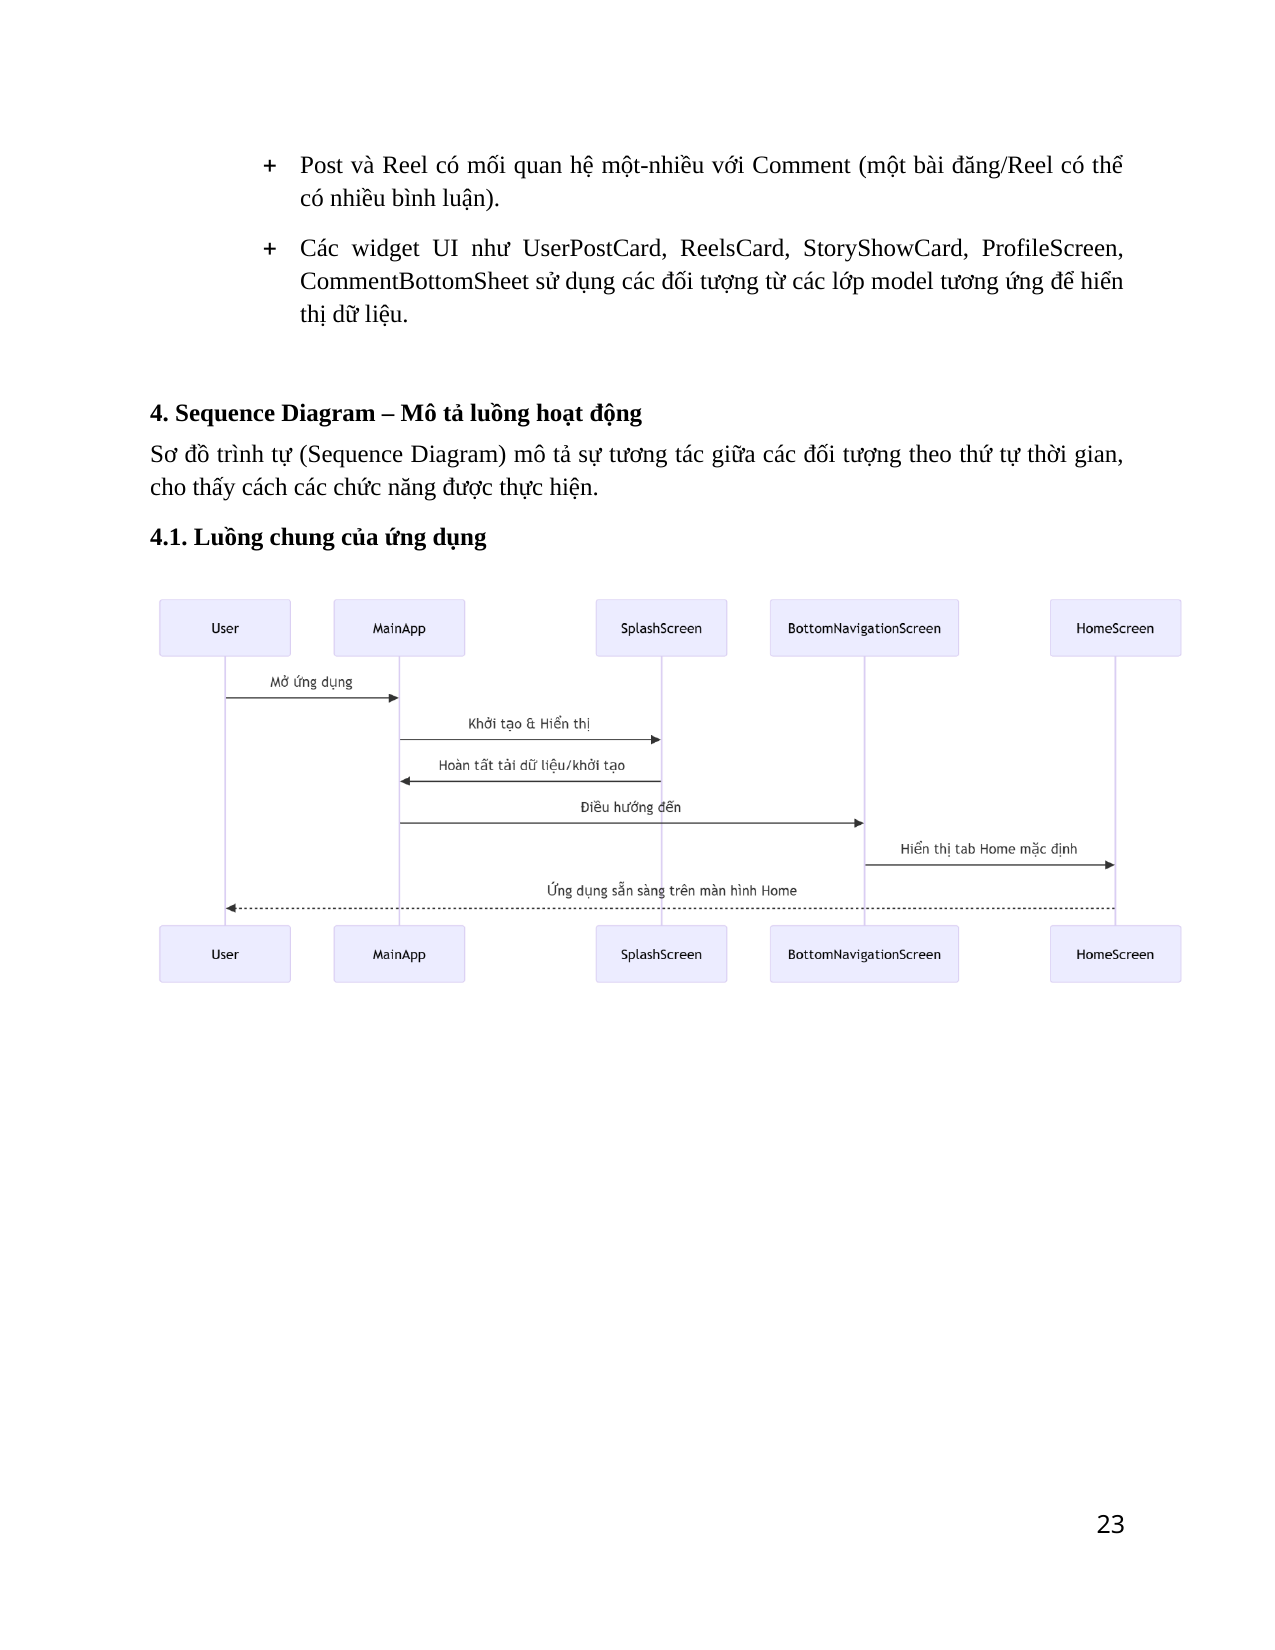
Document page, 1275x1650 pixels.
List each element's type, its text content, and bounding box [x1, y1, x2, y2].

list Các widget UI như UserPostCard, ReelsCard, StoryShowCard, ProfileScreen, CommentBottomSheet sử dụng các đối tượng từ các lớp model tương ứng để hiển thị dữ liệu. [262, 233, 1125, 327]
text Sơ đồ trình tự (Sequence Diagram) mô tả sự tương tác giữa các đối tượng theo thứ tự thời gian, cho thấy cách các chức năng được thực hiện. [150, 439, 1125, 501]
subtitle 4. Sequence Diagram – Mô tả luồng hoạt động [150, 398, 1125, 427]
picture [150, 563, 1188, 1020]
subtitle 4.1. Luồng chung của ứng dụng [150, 522, 1125, 551]
list Post và Reel có mối quan hệ một-nhiều với Comment (một bài đăng/Reel có thể có nhiều bình luận). [262, 150, 1125, 212]
